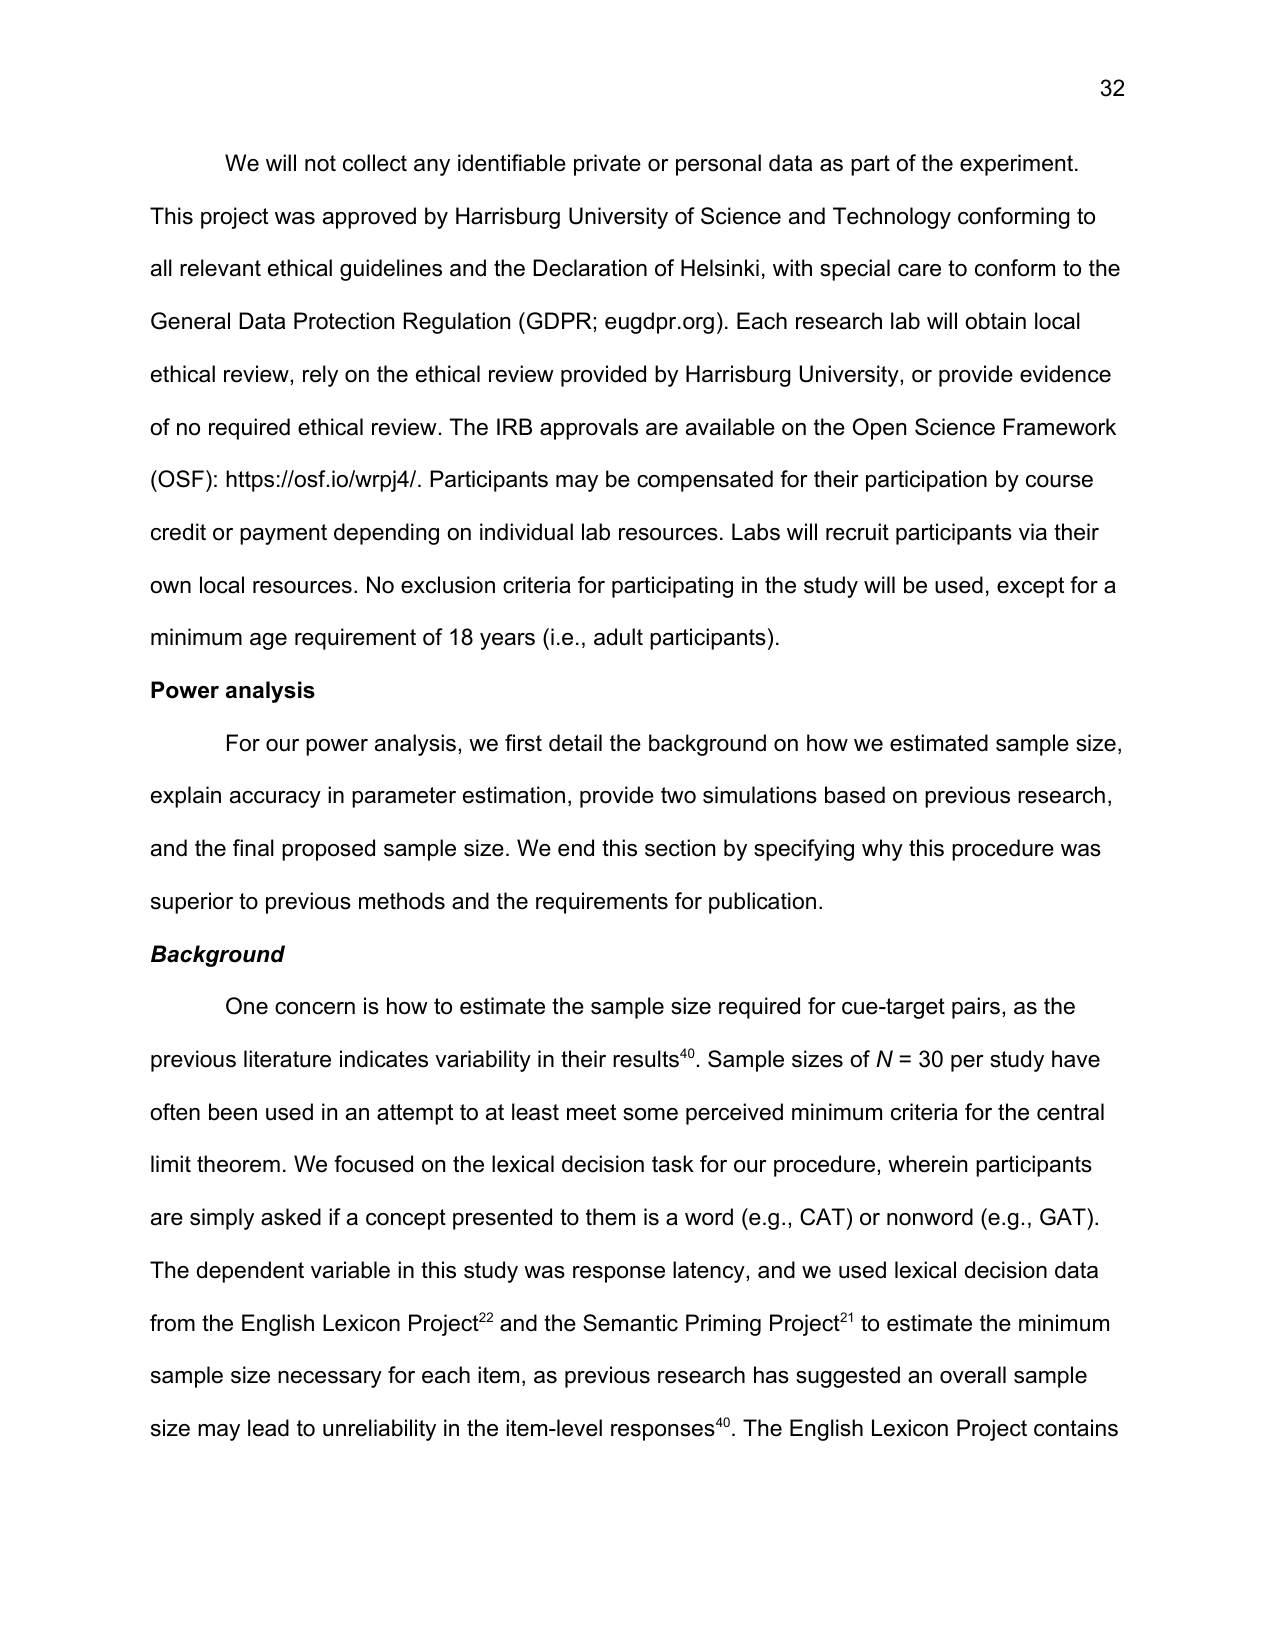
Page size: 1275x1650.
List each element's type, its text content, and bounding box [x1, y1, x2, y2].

text We will not collect any identifiable private or personal data as part of the experiment. This project was approved by Harrisburg University of Science and Technology conforming to all relevant ethical guidelines and the Declaration of Helsinki, with special care to conform to the General Data Protection Regulation (GDPR; eugdpr.org). Each research lab will obtain local ethical review, rely on the ethical review provided by Harrisburg University, or provide evidence of no required ethical review. The IRB approvals are available on the Open Science Framework (OSF): https://osf.io/wrpj4/. Participants may be compensated for their participation by course credit or payment depending on individual lab resources. Labs will recruit participants via their own local resources. No exclusion criteria for participating in the study will be used, except for a minimum age requirement of 18 years (i.e., adult participants). [150, 150, 1125, 651]
text Background [150, 941, 1125, 967]
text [150, 993, 1125, 1441]
text For our power analysis, we first detail the background on how we estimated sample size, explain accuracy in parameter estimation, provide two simulations based on previous research, and the final proposed sample size. We end this section by specifying why this procedure was superior to previous methods and the requirements for publication. [150, 730, 1125, 914]
text Power analysis [150, 677, 1125, 703]
